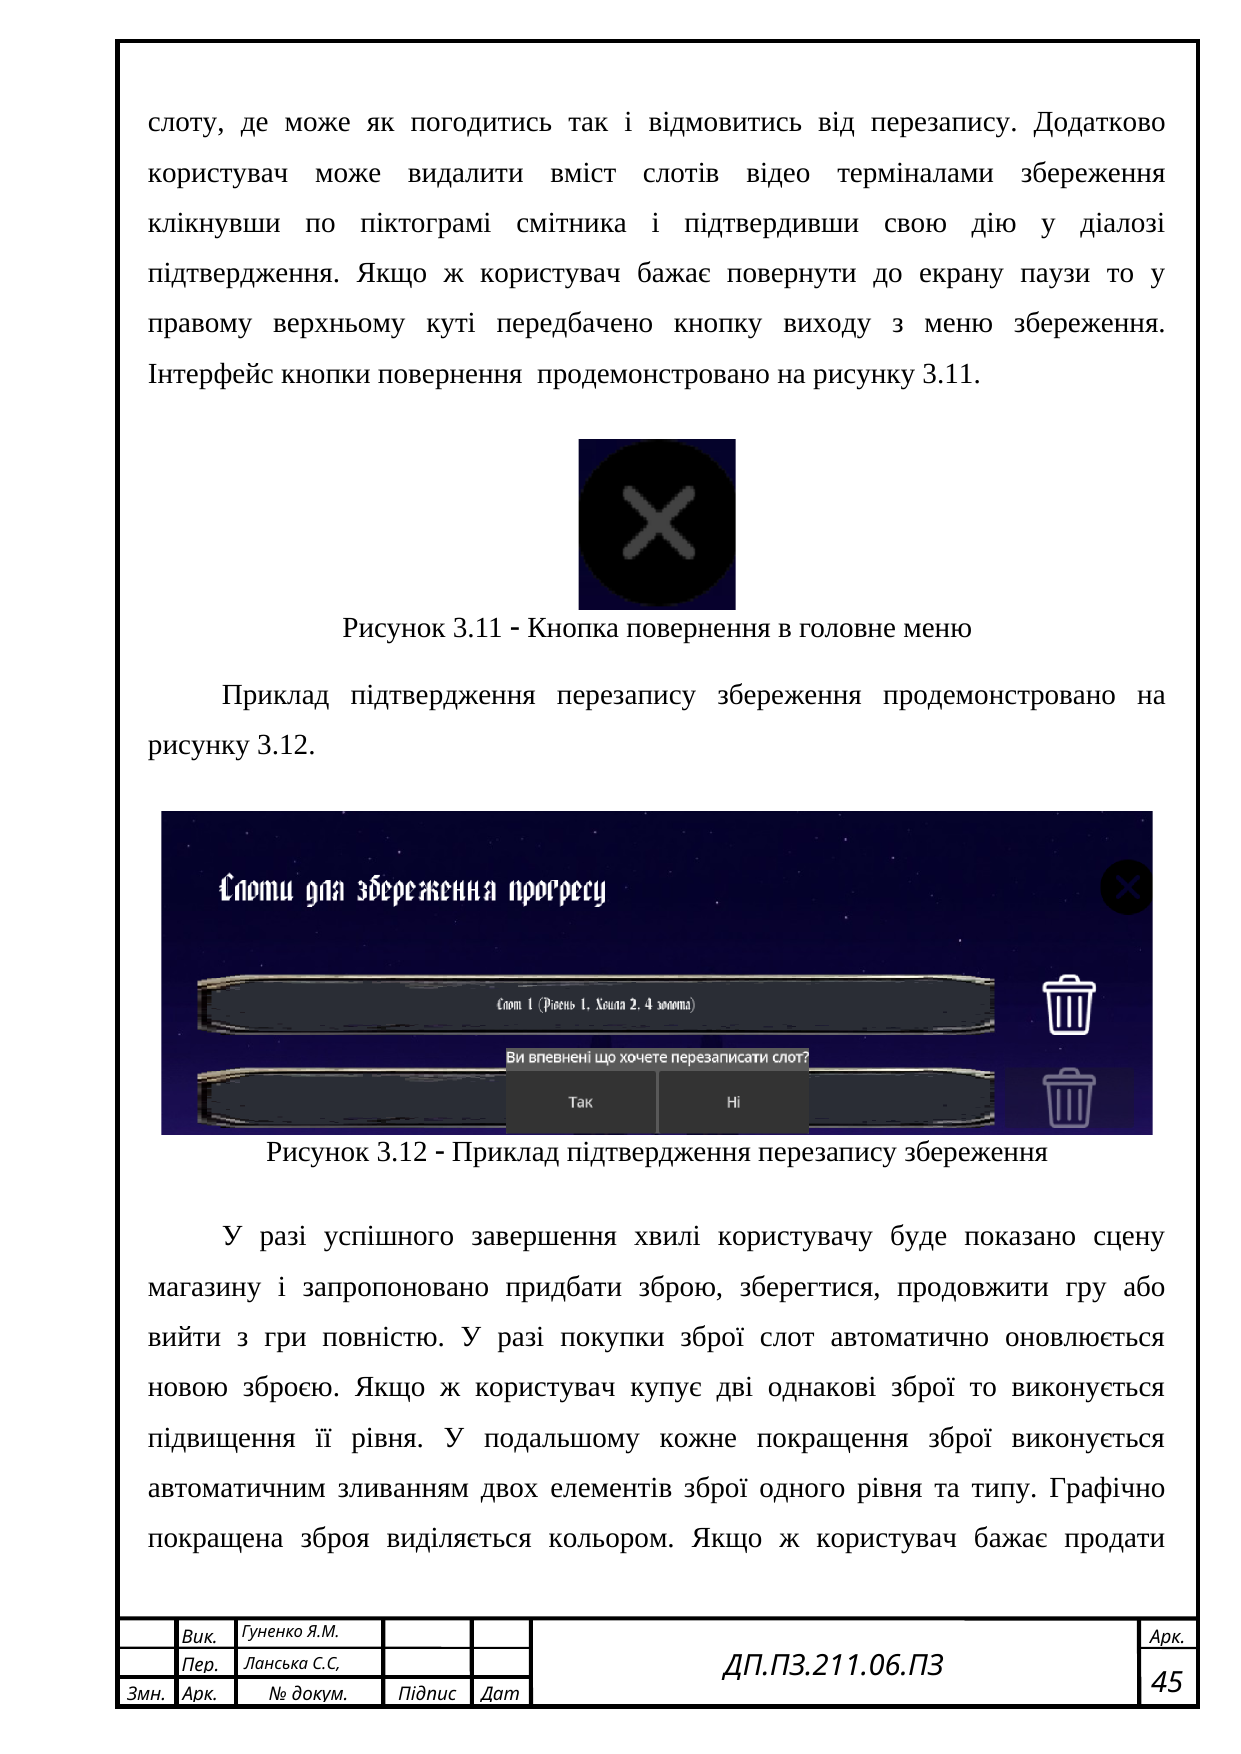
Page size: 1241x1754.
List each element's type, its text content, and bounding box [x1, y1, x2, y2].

picture [578, 439, 736, 610]
text Рисунок 3.12 Приклад підтвердження перезапису збереження [148, 1134, 1166, 1168]
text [148, 1218, 1166, 1554]
picture [161, 811, 1153, 1135]
text Приклад підтвердження перезапису збереження продемонстровано на рисунку 3.12. [148, 677, 1166, 761]
text Рисунок 3.11 Кнопка повернення в головне меню [148, 610, 1166, 643]
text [148, 104, 1166, 389]
